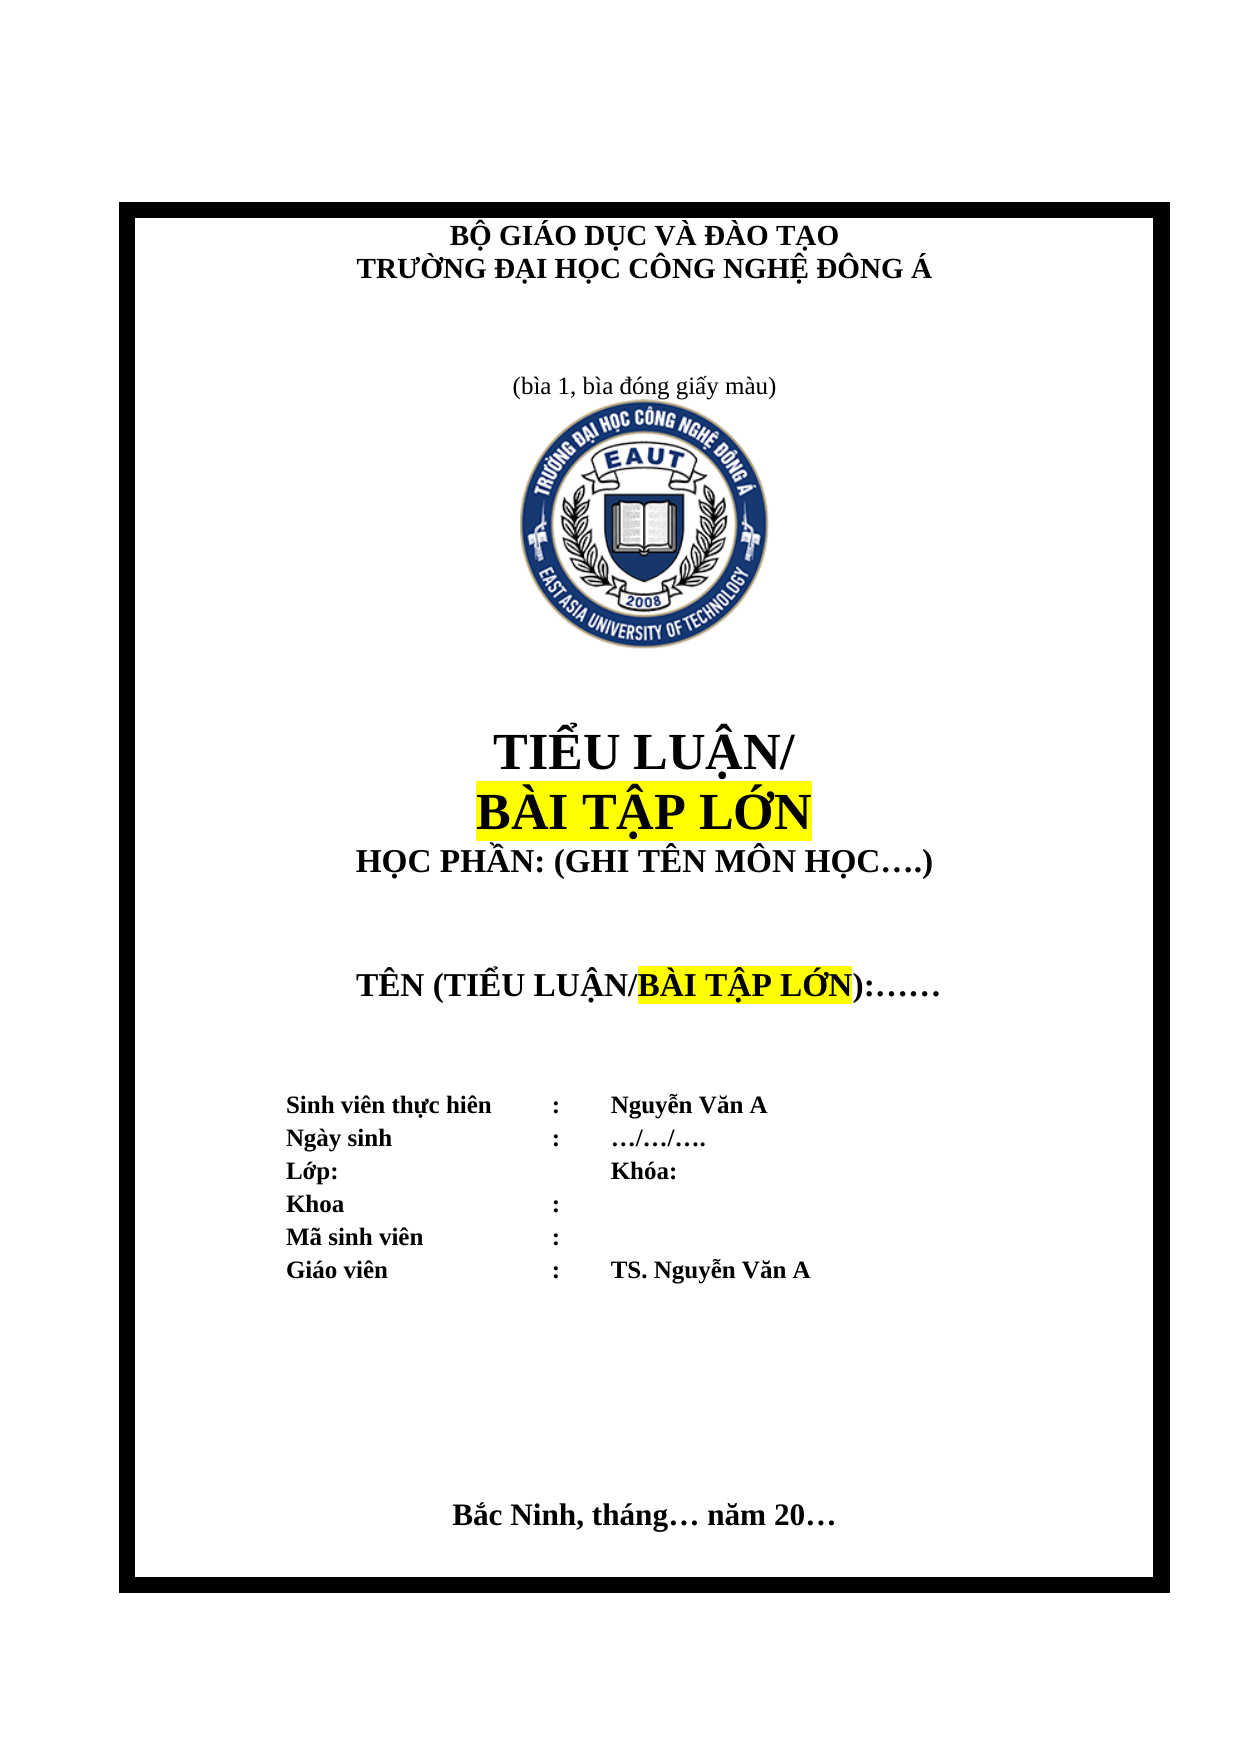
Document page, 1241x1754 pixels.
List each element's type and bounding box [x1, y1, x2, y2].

picture [519, 399, 769, 650]
